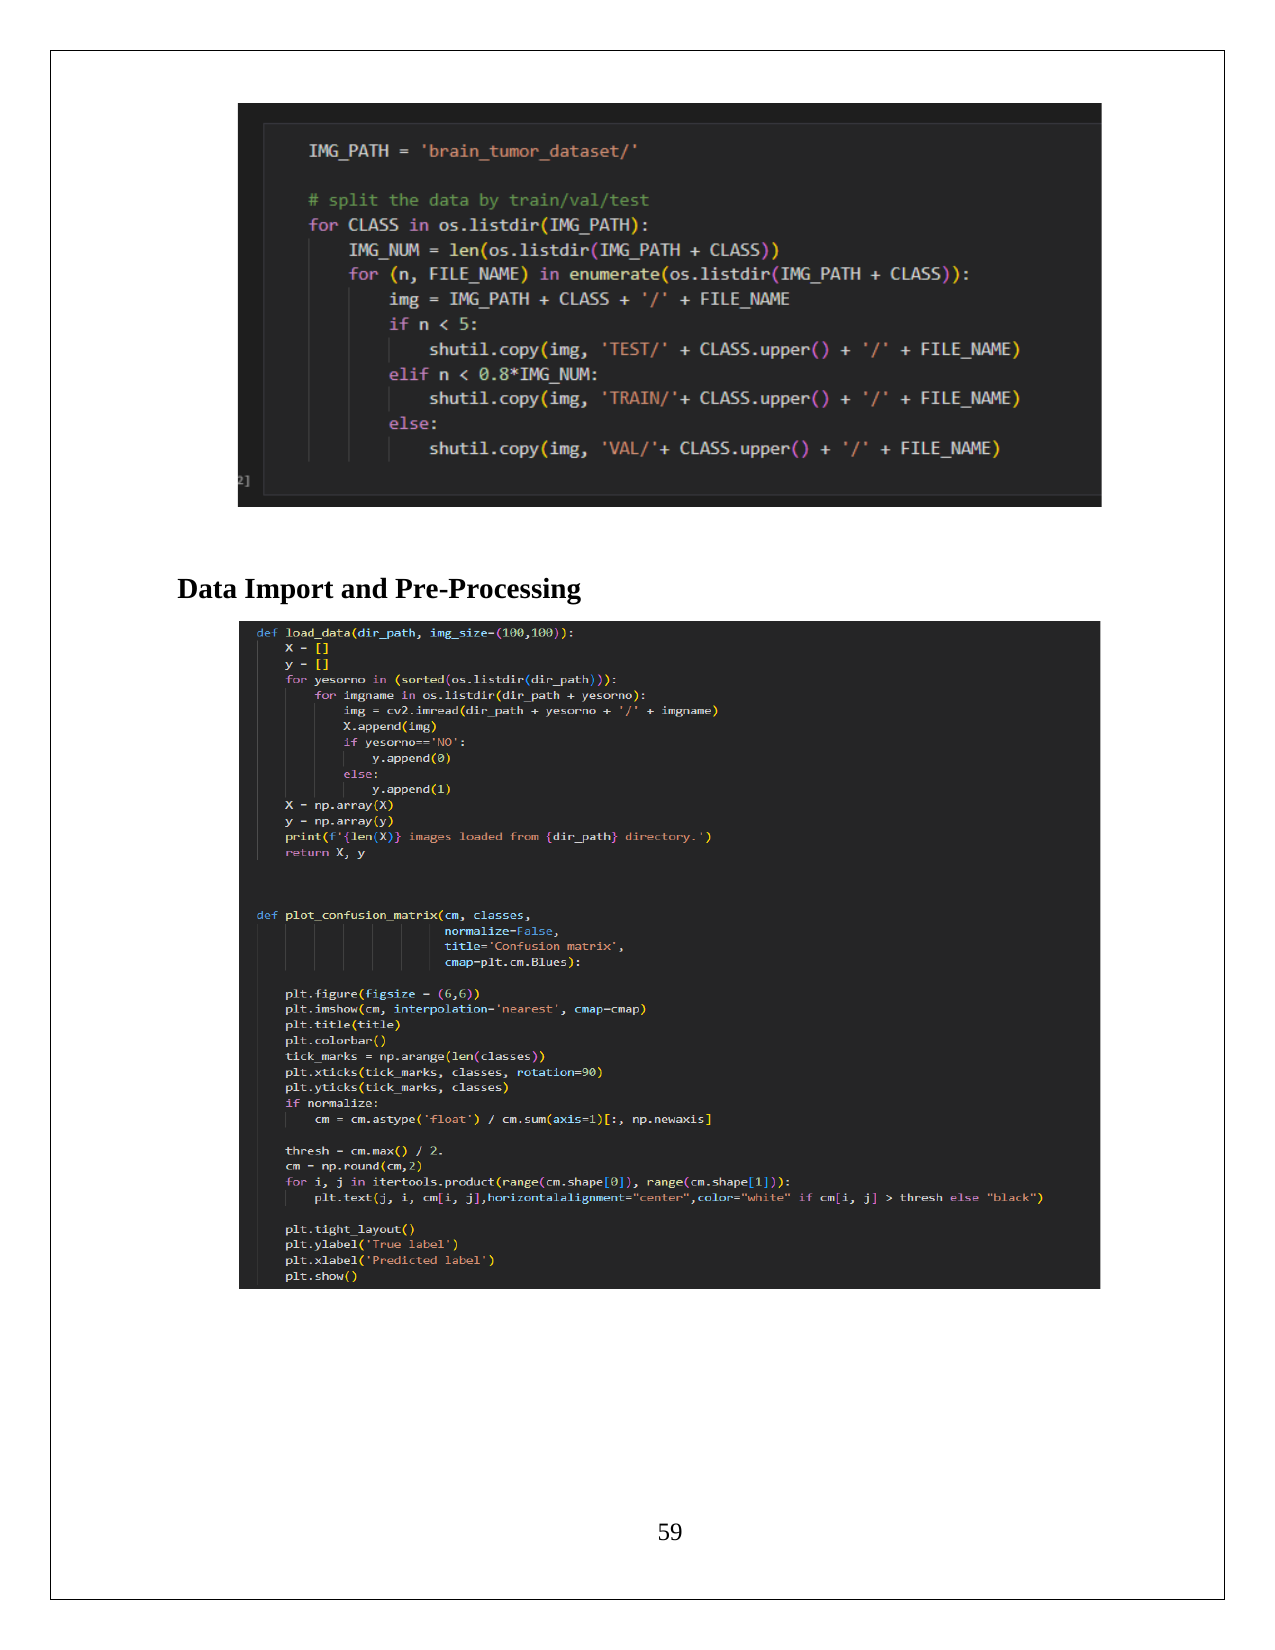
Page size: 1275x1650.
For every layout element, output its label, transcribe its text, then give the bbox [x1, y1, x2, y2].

picture [237, 103, 1102, 507]
picture [239, 621, 1101, 1289]
text Data Import and Pre-Processing [177, 571, 1162, 604]
